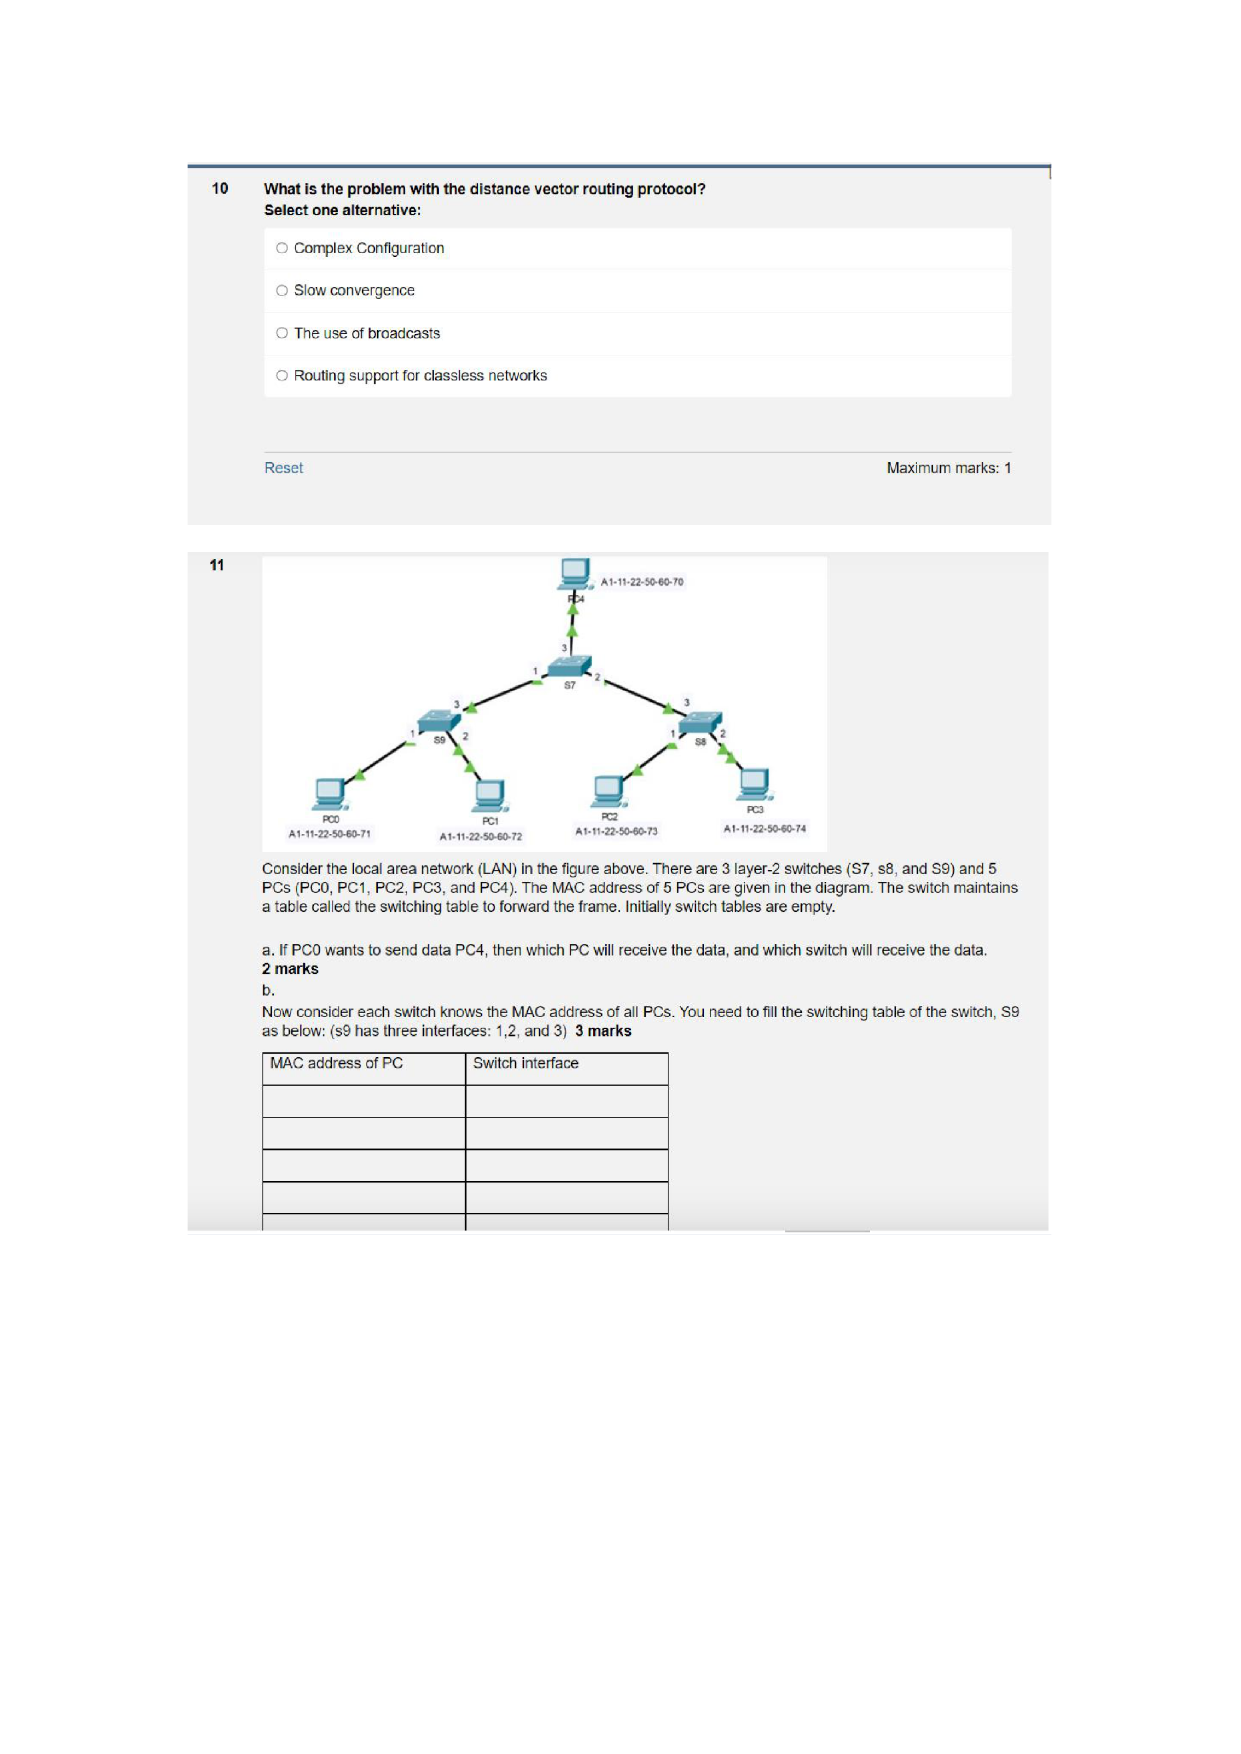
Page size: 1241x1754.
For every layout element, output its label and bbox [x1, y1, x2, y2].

picture [187, 162, 1052, 525]
picture [187, 552, 1052, 1235]
